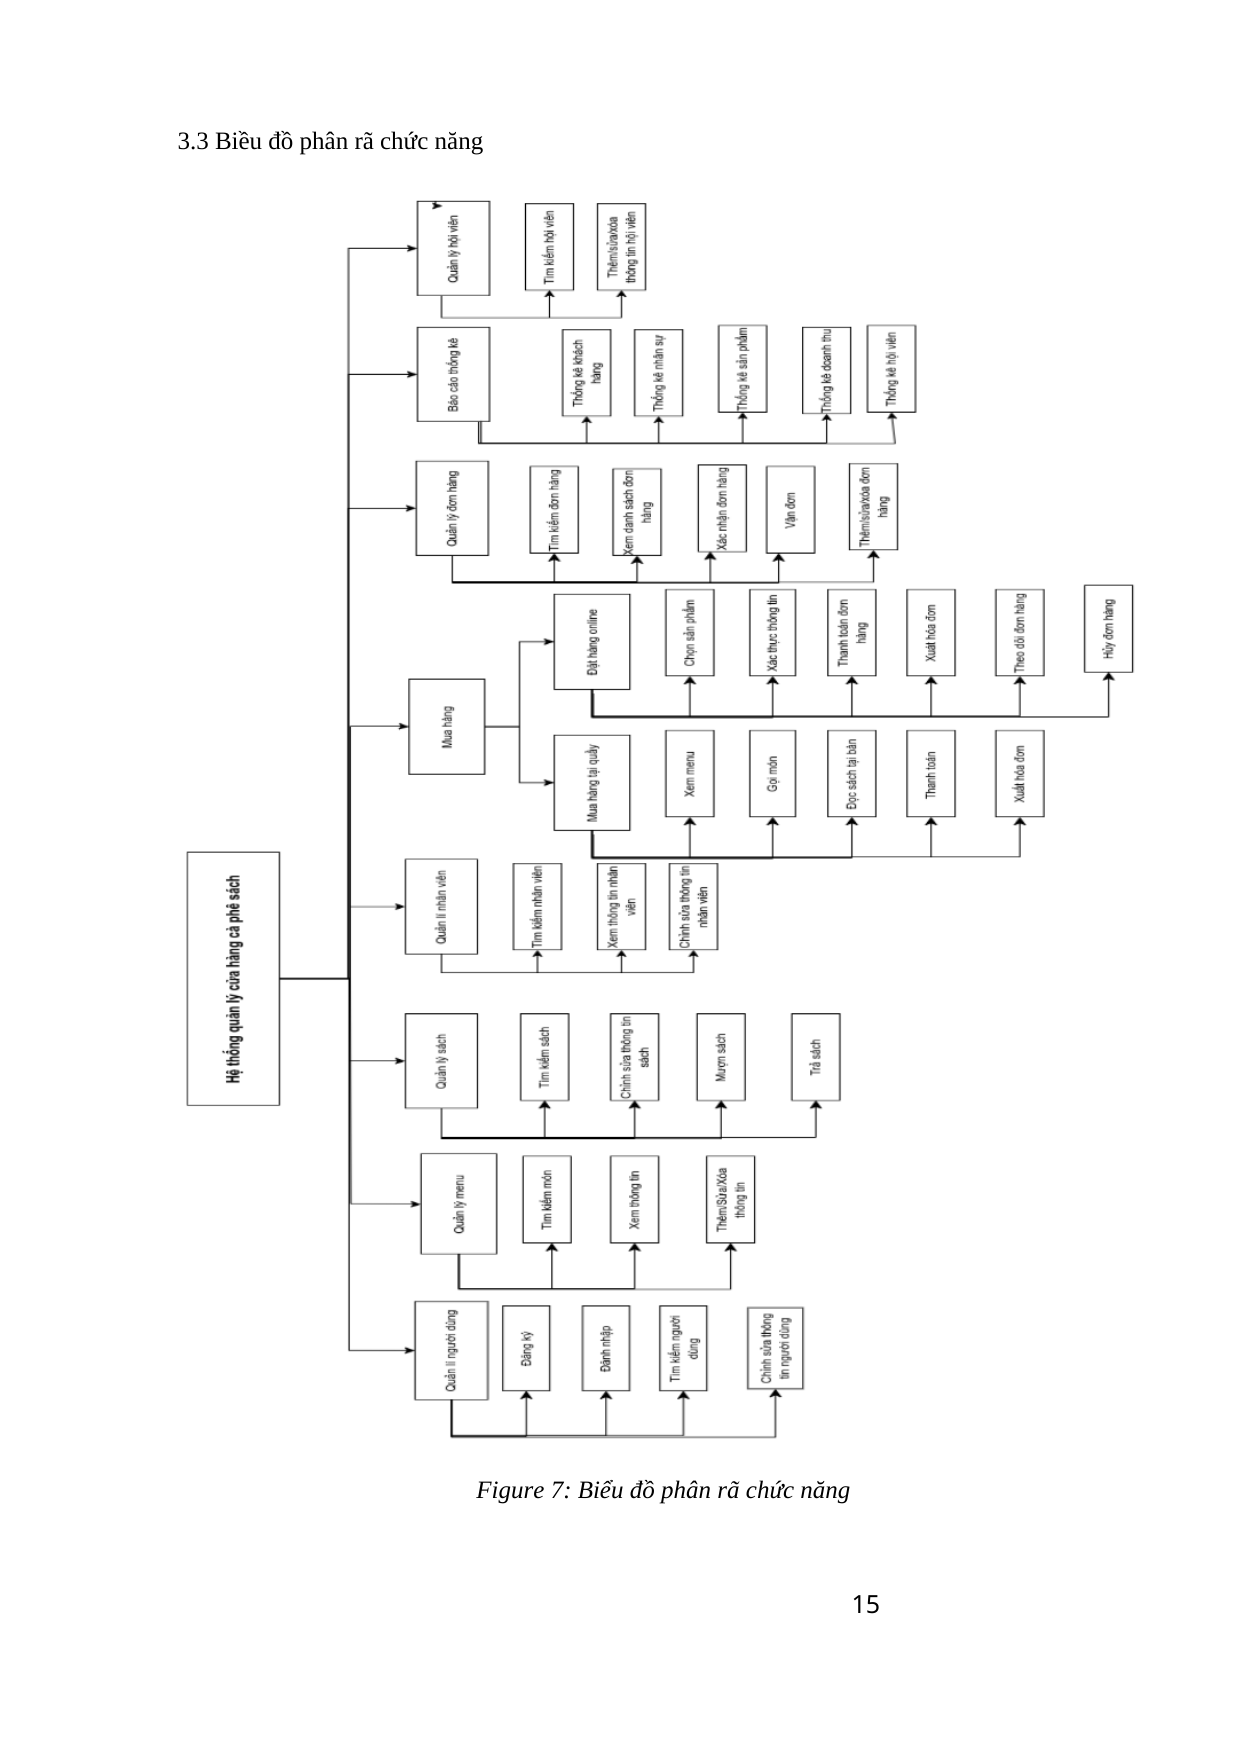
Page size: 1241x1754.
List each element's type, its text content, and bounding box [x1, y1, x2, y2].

subtitle 3.3 Biều đồ phân rã chức năng [177, 126, 1152, 155]
picture [188, 196, 1140, 1458]
text Figure 7: Biểu đồ phân rã chức năng [177, 1475, 1152, 1504]
